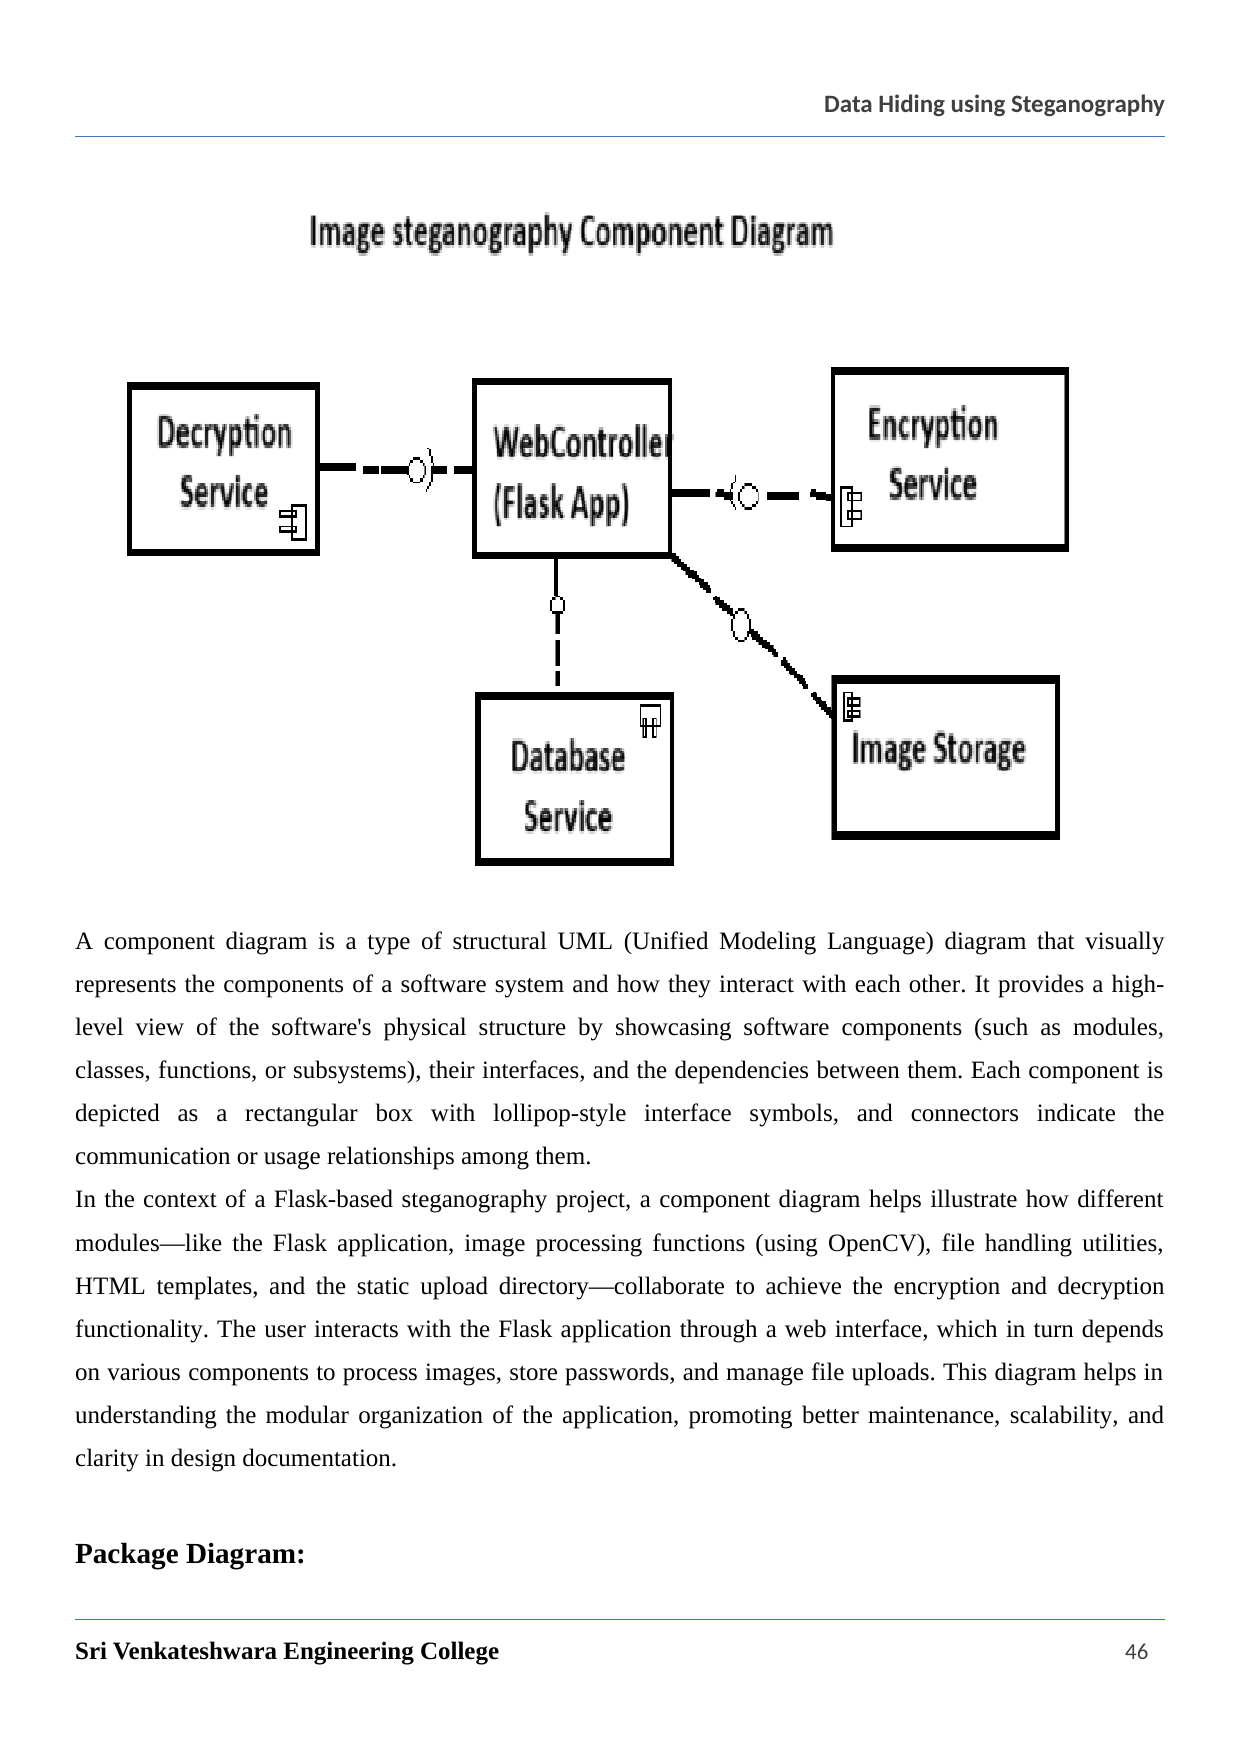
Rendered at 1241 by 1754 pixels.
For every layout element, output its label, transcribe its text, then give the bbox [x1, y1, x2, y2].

text Package Diagram: [75, 1537, 1165, 1570]
picture [75, 174, 1166, 912]
text A component diagram is a type of structural UML (Unified Modeling Language) diagram that visually represents the components of a software system and how they interact with each other. It provides a high-level view of the software's physical structure by showcasing software components (such as modules, classes, functions, or subsystems), their interfaces, and the dependencies between them. Each component is depicted as a rectangular box with lollipop-style interface symbols, and connectors indicate the communication or usage relationships among them. [75, 926, 1165, 1170]
text In the context of a Flask-based steganography project, a component diagram helps illustrate how different modules—like the Flask application, image processing functions (using OpenCV), file handling utilities, HTML templates, and the static upload directory—collaborate to achieve the encryption and decryption functionality. The user interacts with the Flask application through a web interface, which in turn depends on various components to process images, store passwords, and manage file uploads. This diagram helps in understanding the modular organization of the application, promoting better maintenance, scalability, and clarity in design documentation. [75, 1184, 1165, 1472]
